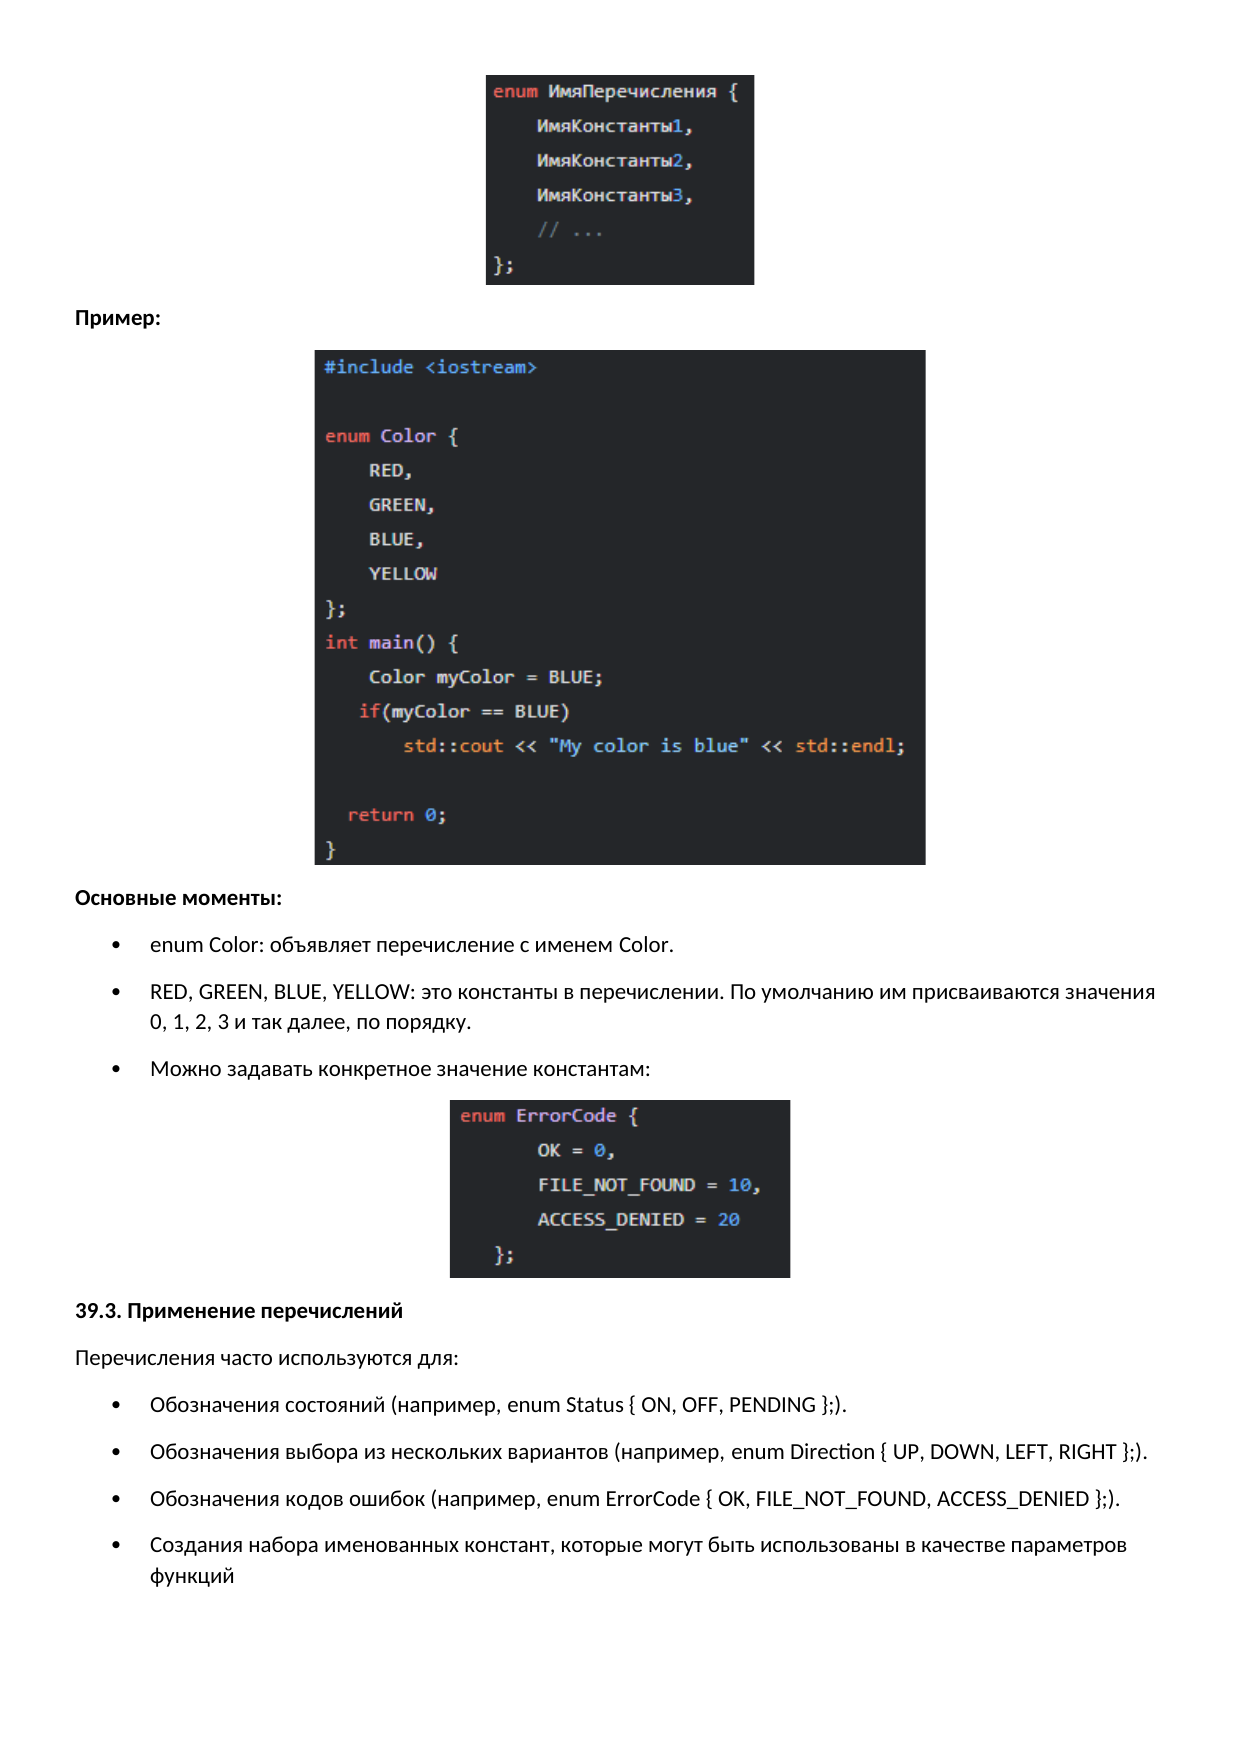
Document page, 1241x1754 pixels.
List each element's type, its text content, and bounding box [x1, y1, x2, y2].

picture [485, 75, 755, 285]
list enum Color: объявляет перечисление с именем Color. [112, 930, 1165, 958]
list RED, GREEN, BLUE, YELLOW: это константы в перечислении. По умолчанию им присваиваются значения 0, 1, 2, 3 и так далее, по порядку. [112, 977, 1165, 1035]
text Перечисления часто используются для: [75, 1343, 1165, 1371]
list Обозначения кодов ошибок (например, enum ErrorCode { OK, FILE_NOT_FOUND, ACCESS_DENIED };). [112, 1484, 1165, 1512]
text 39.3. Применение перечислений [75, 1296, 1165, 1324]
list Обозначения состояний (например, enum Status { ON, OFF, PENDING };). [112, 1390, 1165, 1418]
list Создания набора именованных констант, которые могут быть использованы в качестве параметров функций [112, 1531, 1165, 1589]
picture [449, 1100, 791, 1278]
text Основные моменты: [75, 883, 1165, 911]
list Обозначения выбора из нескольких вариантов (например, enum Direction { UP, DOWN, LEFT, RIGHT };). [112, 1437, 1165, 1465]
text Пример: [75, 303, 1165, 331]
picture [314, 350, 926, 865]
list Можно задавать конкретное значение константам: [112, 1054, 1165, 1082]
